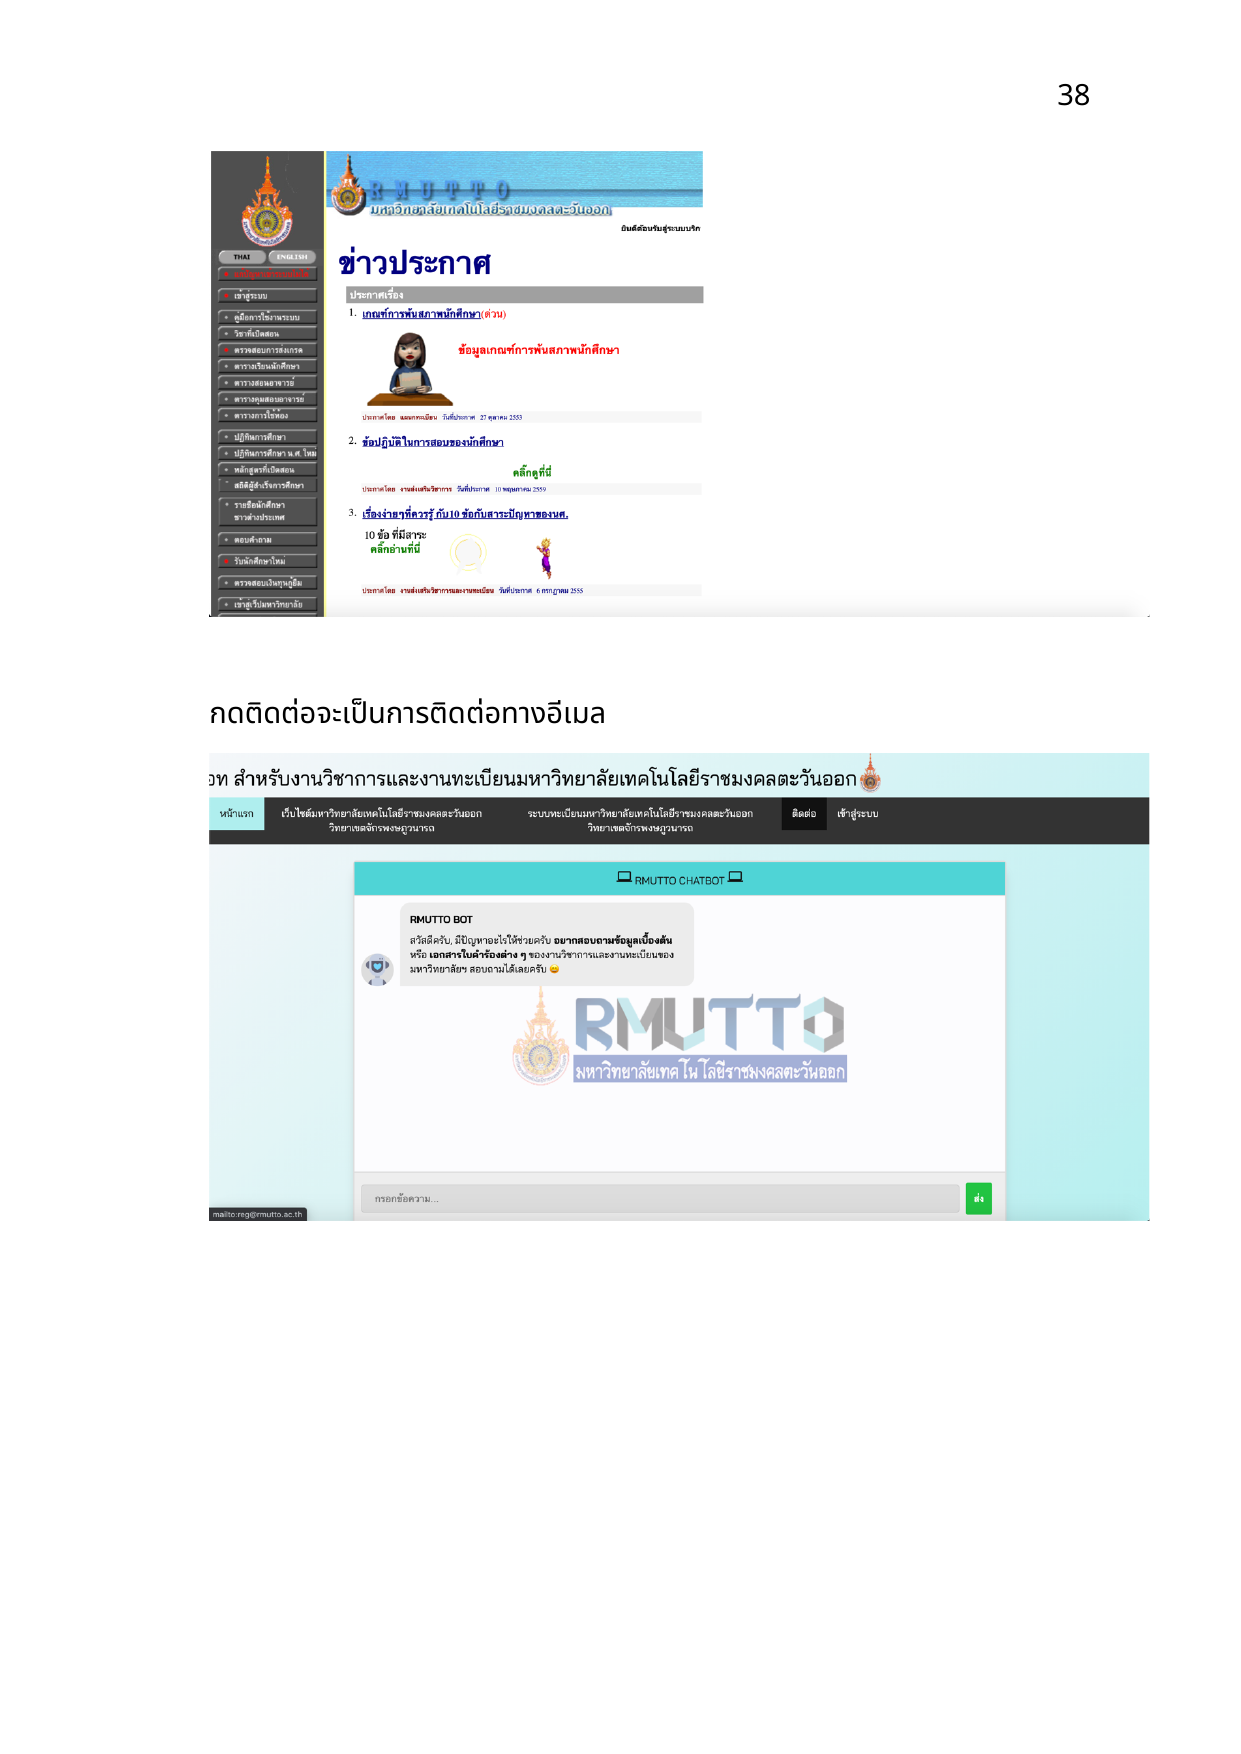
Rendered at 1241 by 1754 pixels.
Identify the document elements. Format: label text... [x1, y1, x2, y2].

picture [209, 150, 1150, 617]
picture [209, 753, 1150, 1221]
text กดติดต่อจะเป็นการติดต่อทางอีเมล [209, 693, 1090, 737]
